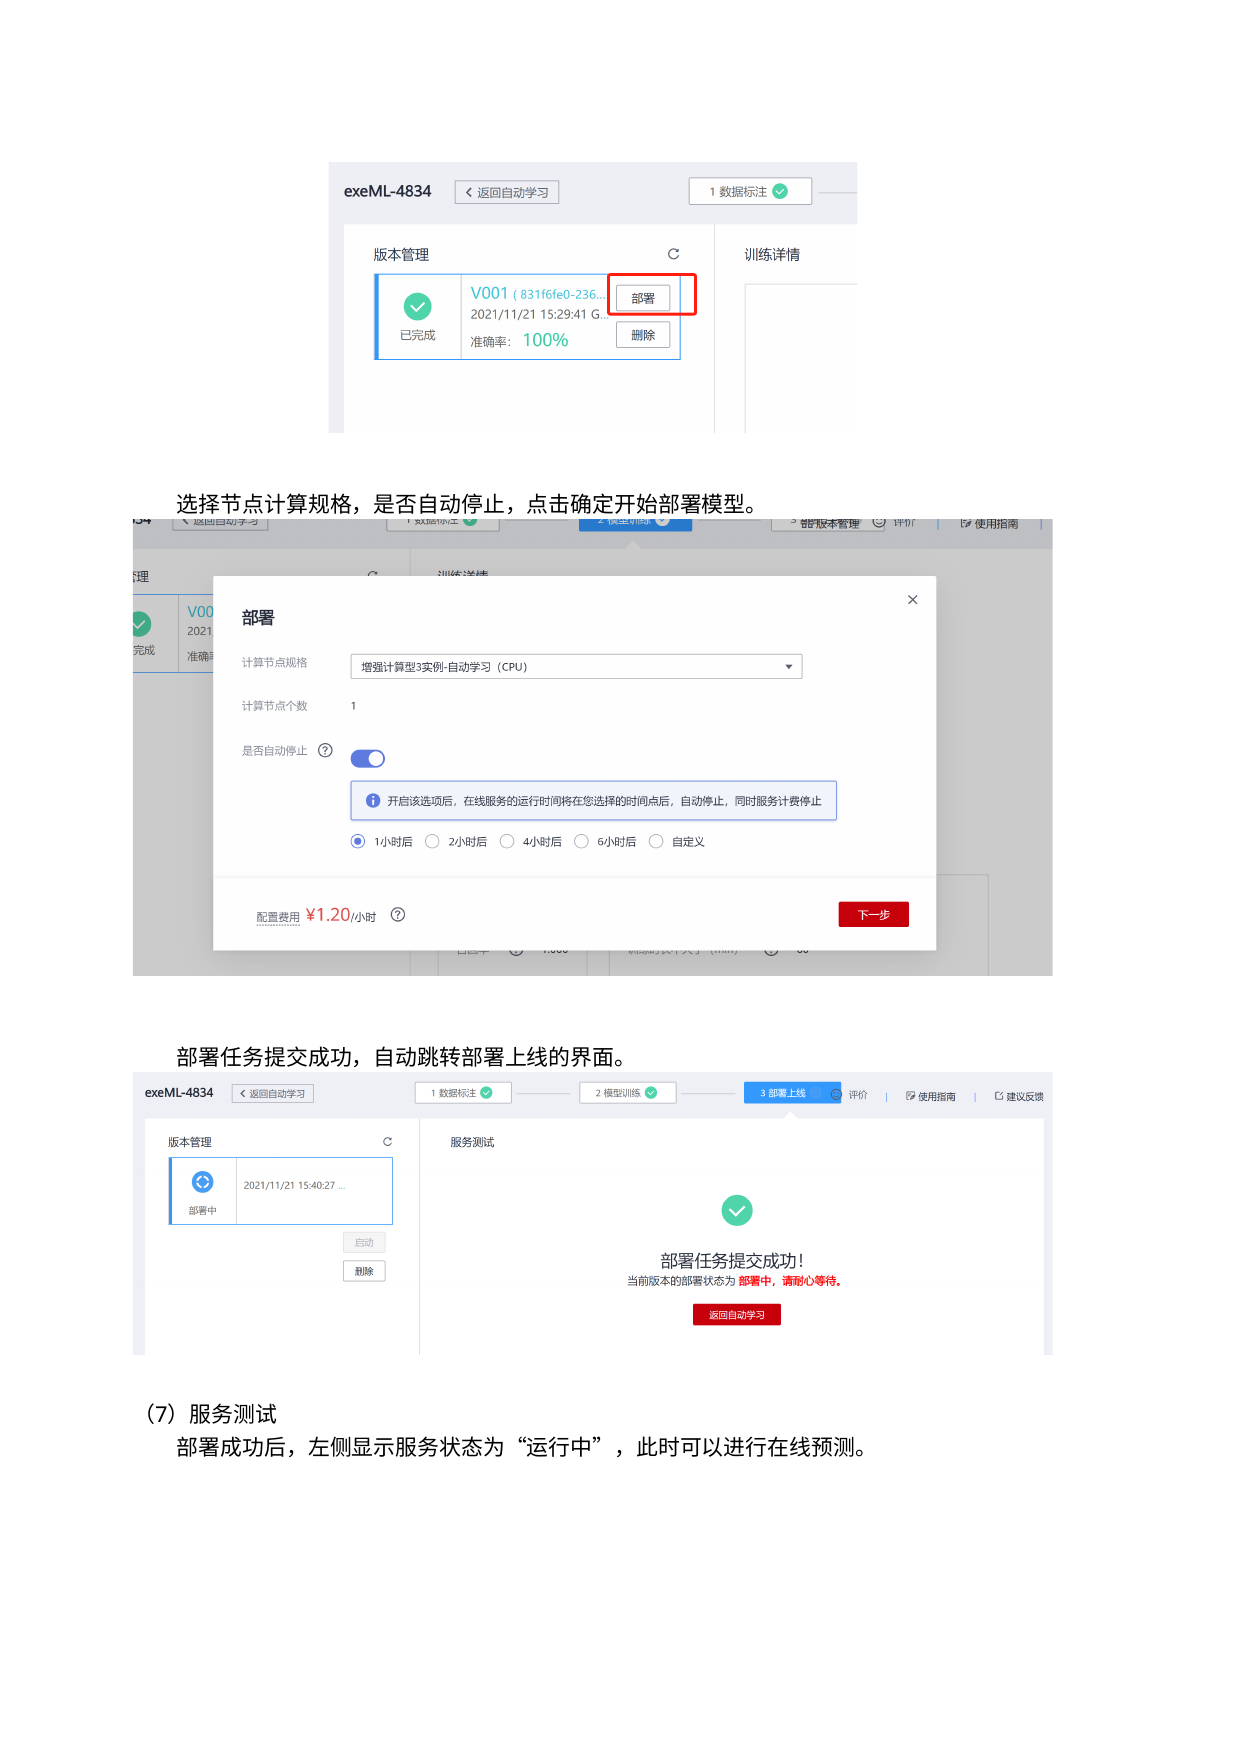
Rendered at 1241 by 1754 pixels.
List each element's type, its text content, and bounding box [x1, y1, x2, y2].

picture [328, 162, 858, 433]
picture [132, 1072, 1053, 1355]
list 选择节点计算规格，是否自动停止，点击确定开始部署模型。 [133, 487, 1053, 519]
list 部署任务提交成功，自动跳转部署上线的界面。 [133, 1039, 1053, 1072]
list 部署成功后，左侧显示服务状态为“运行中”，此时可以进行在线预测。 [133, 1429, 1053, 1462]
list （7）服务测试 [133, 1397, 1053, 1429]
picture [132, 519, 1053, 976]
